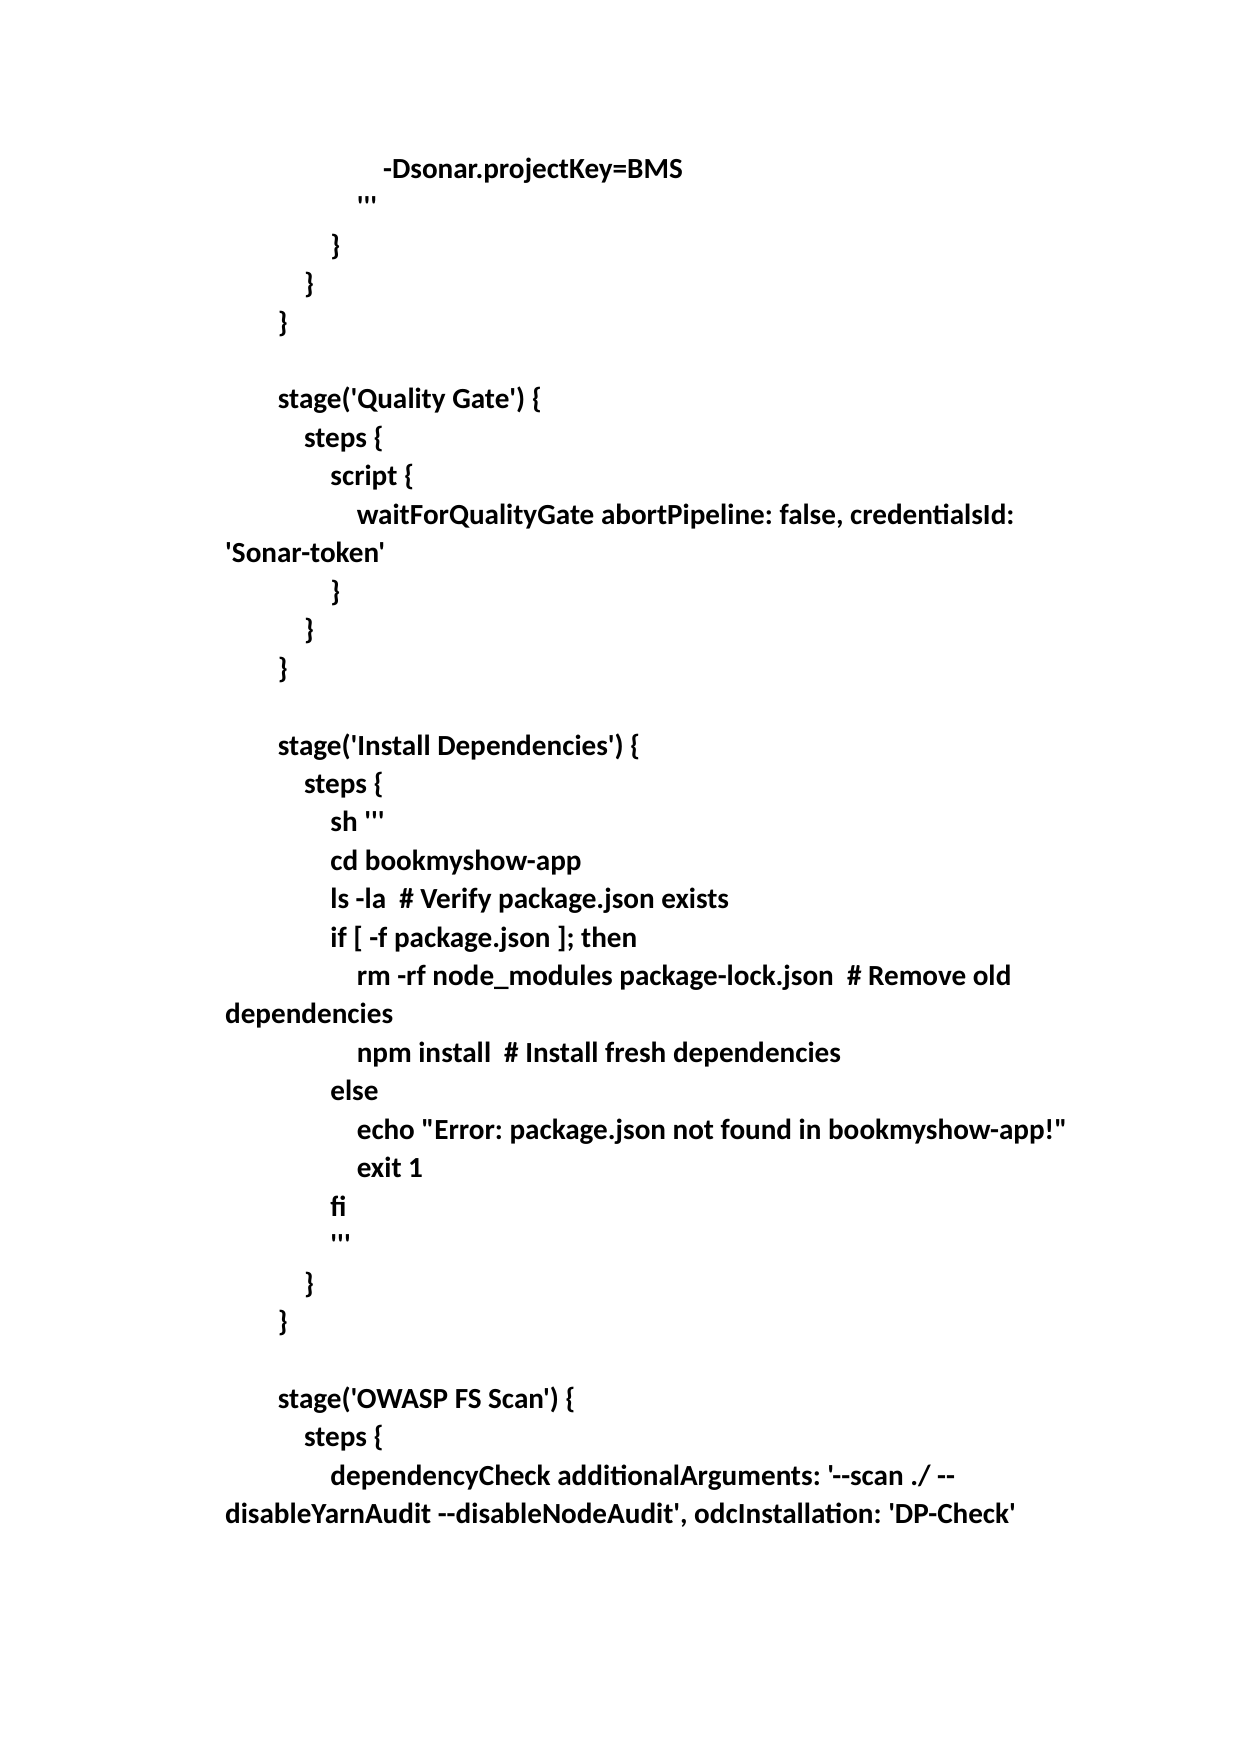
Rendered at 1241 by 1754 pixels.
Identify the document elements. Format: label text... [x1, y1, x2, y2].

list exit 1 [225, 1149, 1090, 1185]
list echo "Error: package.json not found in bookmyshow-app!" [225, 1111, 1090, 1147]
list cd bookmyshow-app [225, 842, 1090, 877]
list ''' [225, 188, 1090, 224]
list } [225, 227, 1090, 262]
list npm install # Install fresh dependencies [225, 1034, 1090, 1070]
list dependencyCheck additionalArguments: '--scan ./ --disableYarnAudit --disableNodeAudit', odcInstallation: 'DP-Check' [225, 1457, 1090, 1531]
list } [225, 650, 1090, 685]
list ls -la # Verify package.json exists [225, 880, 1090, 916]
list sh ''' [225, 803, 1090, 839]
list } [225, 265, 1090, 301]
list stage('Quality Gate') { [225, 381, 1090, 416]
list steps { [225, 419, 1090, 455]
list } [225, 1265, 1090, 1300]
list } [225, 611, 1090, 647]
list } [225, 304, 1090, 339]
list script { [225, 457, 1090, 493]
list } [225, 573, 1090, 608]
list steps { [225, 1418, 1090, 1454]
list } [225, 1303, 1090, 1339]
list steps { [225, 765, 1090, 801]
list else [225, 1072, 1090, 1108]
list if [ -f package.json ]; then [225, 919, 1090, 954]
list ''' [225, 1226, 1090, 1262]
list waitForQualityGate abortPipeline: false, credentialsId: 'Sonar-token' [225, 496, 1090, 570]
list -Dsonar.projectKey=BMS [225, 150, 1090, 186]
list rm -rf node_modules package-lock.json # Remove old dependencies [225, 957, 1090, 1031]
list stage('Install Dependencies') { [225, 727, 1090, 762]
list fi [225, 1188, 1090, 1223]
list stage('OWASP FS Scan') { [225, 1380, 1090, 1416]
